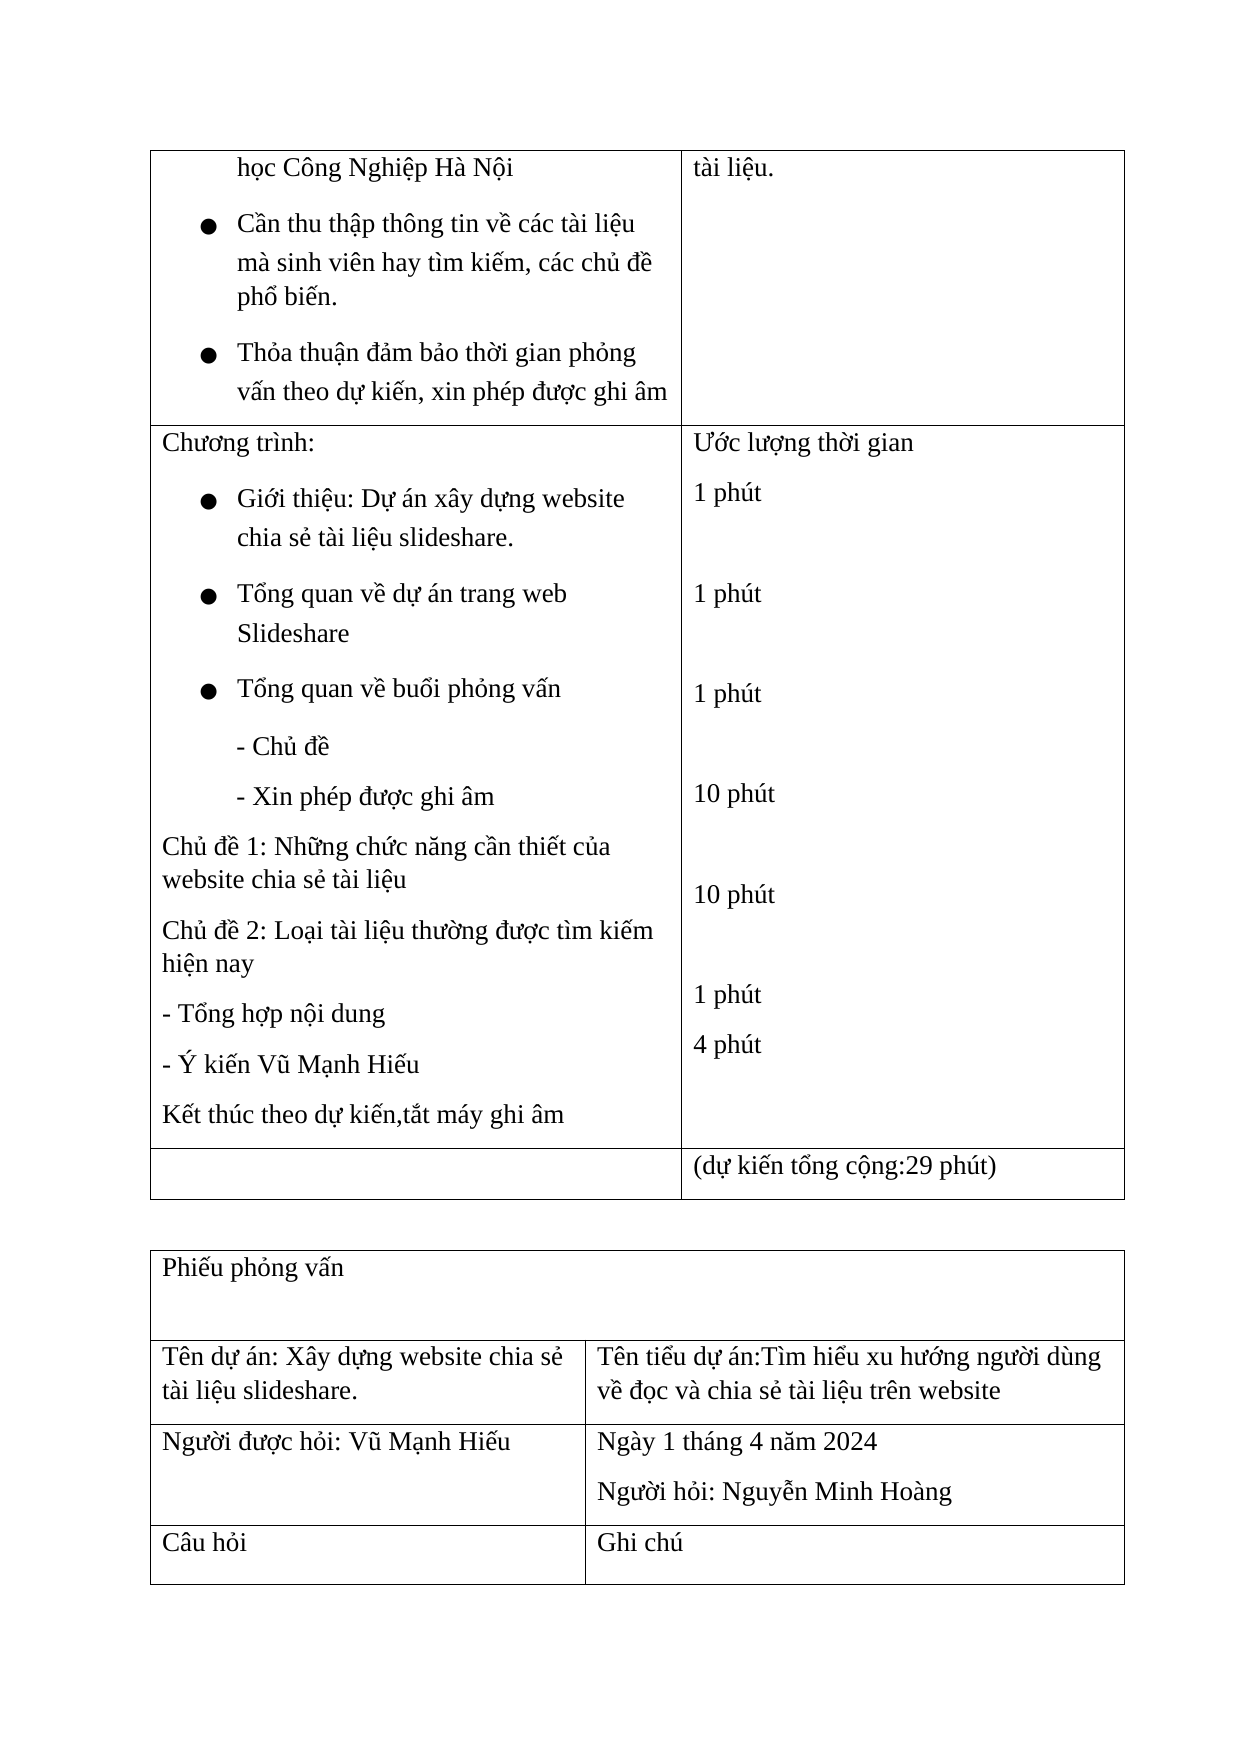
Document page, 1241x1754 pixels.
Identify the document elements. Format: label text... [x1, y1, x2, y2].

table_cell Người được hỏi: Vũ Mạnh Hiếu [151, 1425, 585, 1525]
table_cell Tên tiểu dự án:Tìm hiểu xu hướng người dùng về đọc và chia sẻ tài liệu trên website [586, 1341, 1124, 1424]
table_header Phiếu phỏng vấn [151, 1251, 1124, 1339]
table_cell [151, 1149, 681, 1199]
table_cell Ghi chú [586, 1526, 1124, 1584]
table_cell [151, 151, 681, 425]
table_cell Ước lượng thời gian 1 phút 1 phút 1 phút 10 phút 10 phút 1 phút 4 phút [682, 426, 1124, 1148]
table_cell Câu hỏi [151, 1526, 585, 1584]
table_cell Tên dự án: Xây dựng website chia sẻ tài liệu slideshare. [151, 1341, 585, 1424]
table_cell Chương trình: Giới thiệu: Dự án xây dựng website chia sẻ tài liệu slideshare. Tổng quan về dự án trang web Slideshare Tổng quan về buổi phỏng vấn - Chủ đề - Xin phép được ghi âm Chủ đề 1: Những chức năng cần thiết của website chia sẻ tài liệu Chủ đề 2: Loại tài liệu thường được tìm kiếm hiện nay - Tổng hợp nội dung - Ý kiến Vũ Mạnh Hiếu Kết thúc theo dự kiến,tắt máy ghi âm [151, 426, 681, 1148]
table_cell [682, 151, 1124, 425]
table_cell Ngày 1 tháng 4 năm 2024 Người hỏi: Nguyễn Minh Hoàng [586, 1425, 1124, 1525]
table_cell (dự kiến tổng cộng:29 phút) [682, 1149, 1124, 1199]
